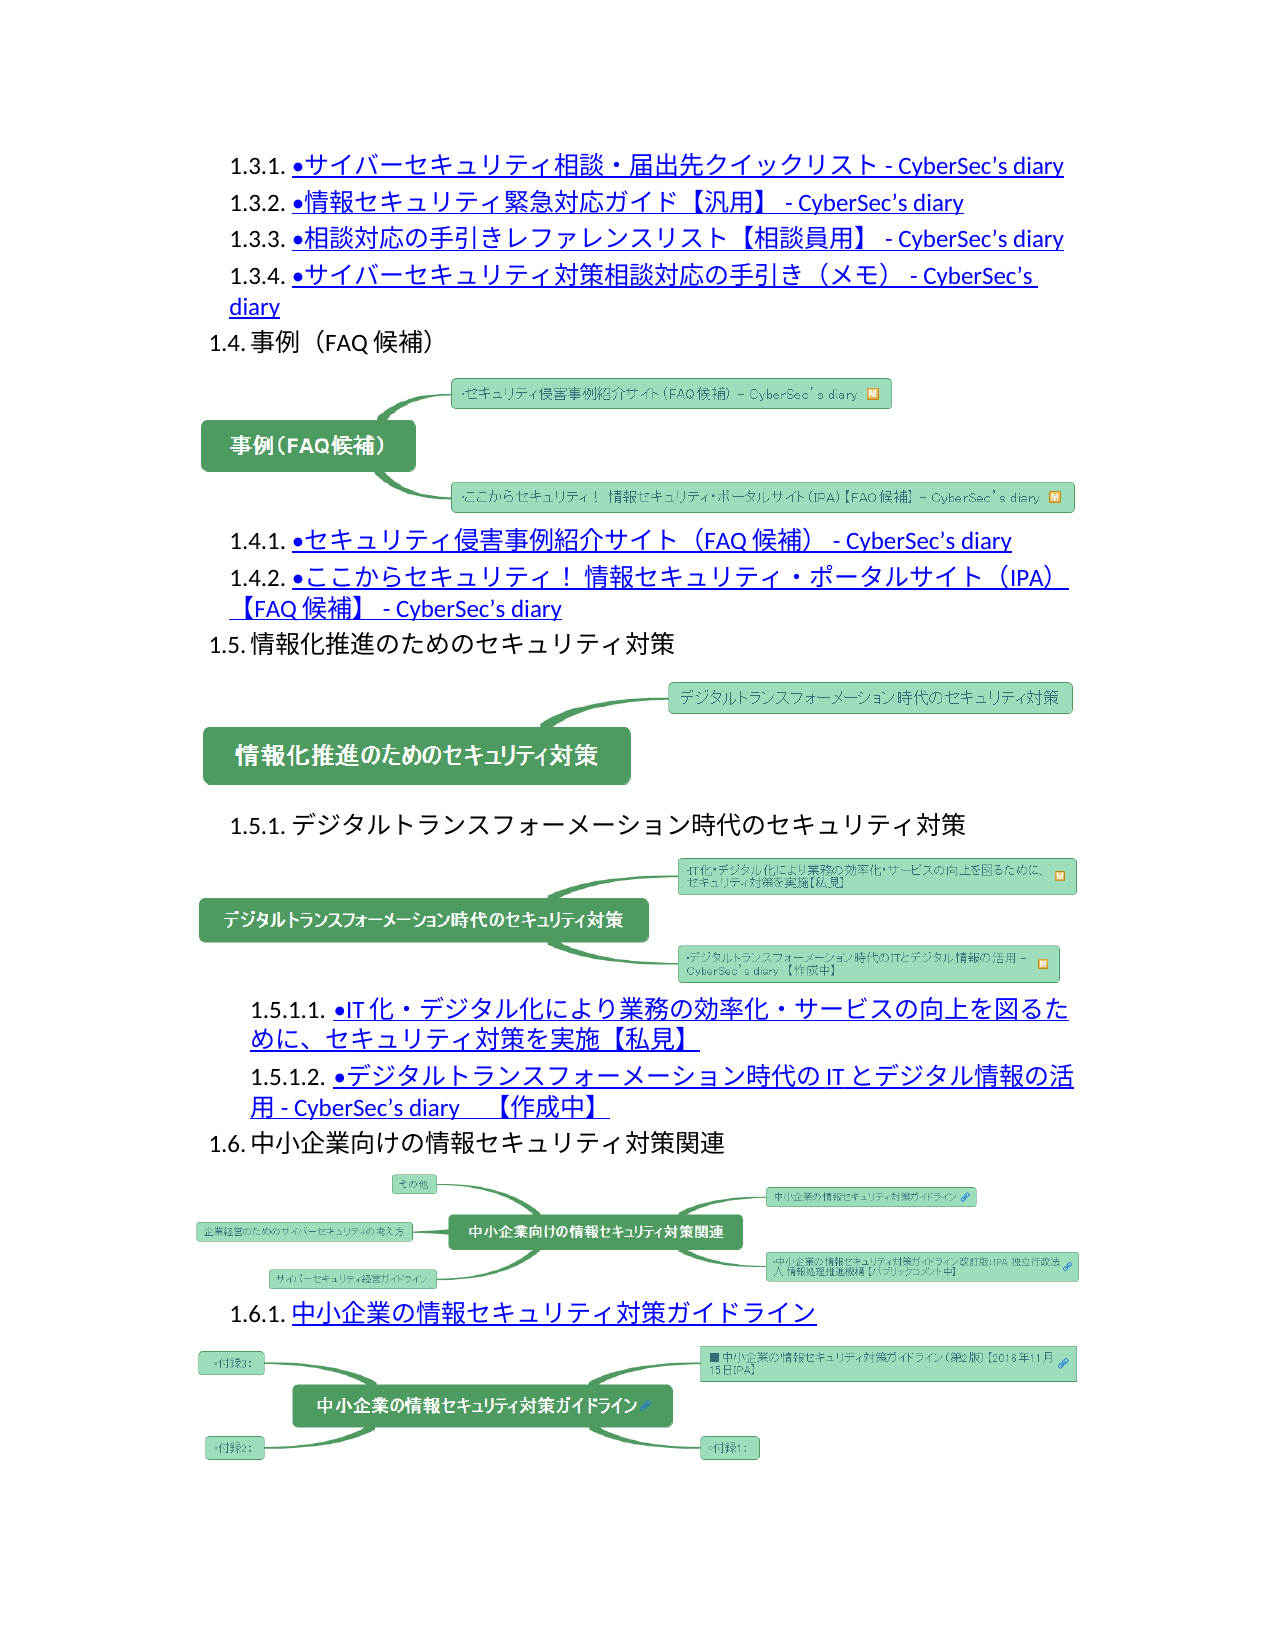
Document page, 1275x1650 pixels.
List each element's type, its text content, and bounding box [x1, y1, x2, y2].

subtitle •サイバーセキュリティ相談・届出先クイックリスト - CyberSec’s diary [229, 150, 1087, 181]
subtitle デジタルトランスフォーメーション時代のセキュリティ対策 [229, 810, 1087, 841]
subtitle 中小企業向けの情報セキュリティ対策関連 [208, 1128, 1087, 1159]
subtitle •情報セキュリティ緊急対応ガイド【汎用】 - CyberSec’s diary [229, 187, 1087, 217]
subtitle 事例（FAQ候補） [208, 328, 1087, 358]
subtitle •相談対応の手引きレファレンスリスト【相談員用】 - CyberSec’s diary [229, 223, 1087, 254]
picture [187, 846, 1088, 994]
picture [187, 364, 1088, 526]
picture [187, 1334, 1088, 1471]
subtitle 情報化推進のためのセキュリティ対策 [208, 629, 1087, 660]
subtitle •ここからセキュリティ！ 情報セキュリティ・ポータルサイト（IPA）【FAQ候補】 - CyberSec’s diary [229, 562, 1087, 623]
picture [187, 1165, 1088, 1298]
subtitle •サイバーセキュリティ対策相談対応の手引き（メモ） - CyberSec’s diary [229, 260, 1087, 321]
subtitle •セキュリティ侵害事例紹介サイト（FAQ候補） - CyberSec’s diary [229, 526, 1087, 556]
subtitle 中小企業の情報セキュリティ対策ガイドライン [229, 1298, 1087, 1329]
subtitle •デジタルトランスフォーメーション時代のITとデジタル情報の活用 - CyberSec’s diary 【作成中】 [250, 1061, 1087, 1122]
subtitle •IT化・デジタル化により業務の効率化・サービスの向上を図るために、セキュリティ対策を実施【私見】 [250, 994, 1087, 1055]
picture [187, 666, 1088, 810]
